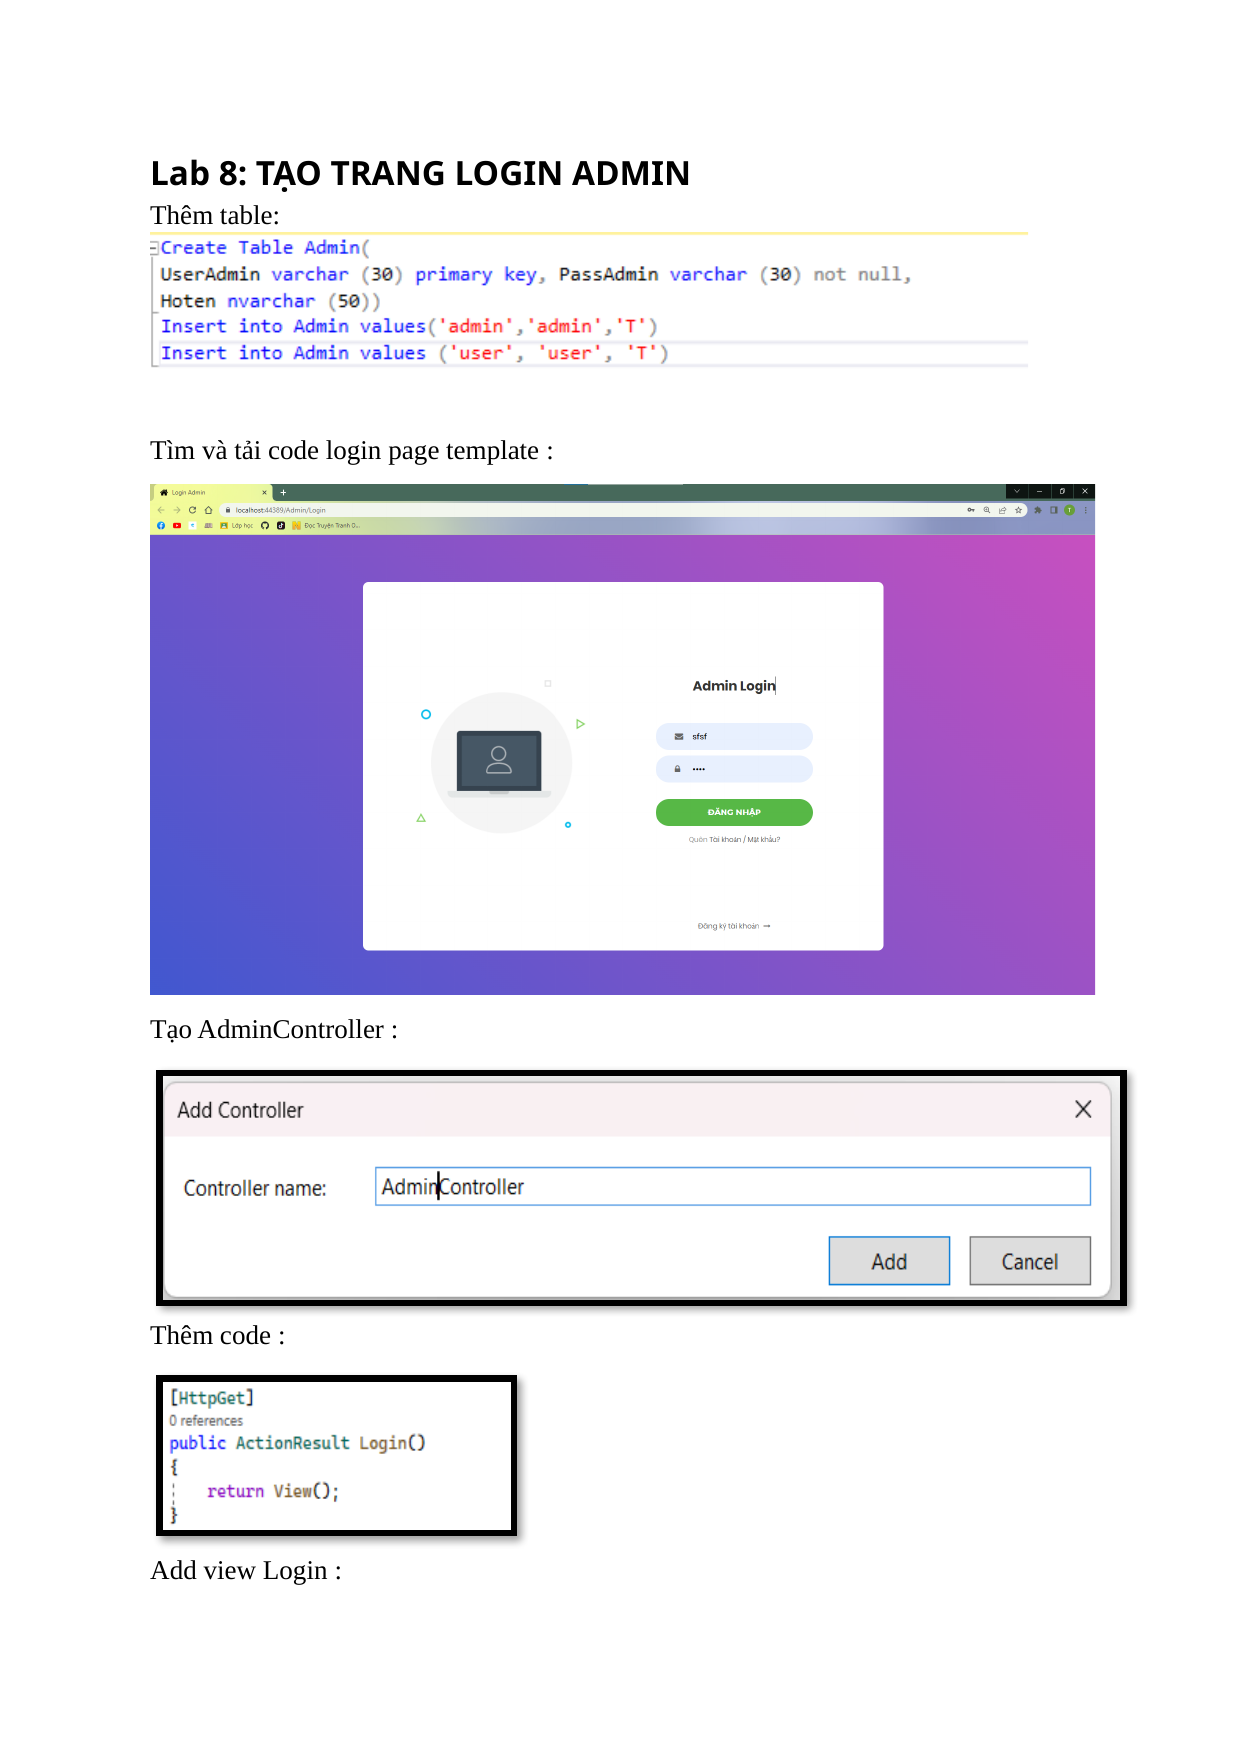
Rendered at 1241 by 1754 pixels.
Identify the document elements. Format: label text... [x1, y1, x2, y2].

subtitle Lab 8: TẠO TRANG LOGIN ADMIN [150, 150, 1090, 195]
picture [150, 232, 1029, 416]
text Tạo AdminController : [150, 1013, 1090, 1045]
text Tìm và tải code login page template : [150, 434, 1090, 466]
picture [163, 1382, 511, 1530]
picture [150, 484, 1096, 995]
text Thêm code : [150, 1319, 1090, 1350]
text Add view Login : [150, 1554, 1090, 1585]
picture [163, 1076, 1120, 1300]
